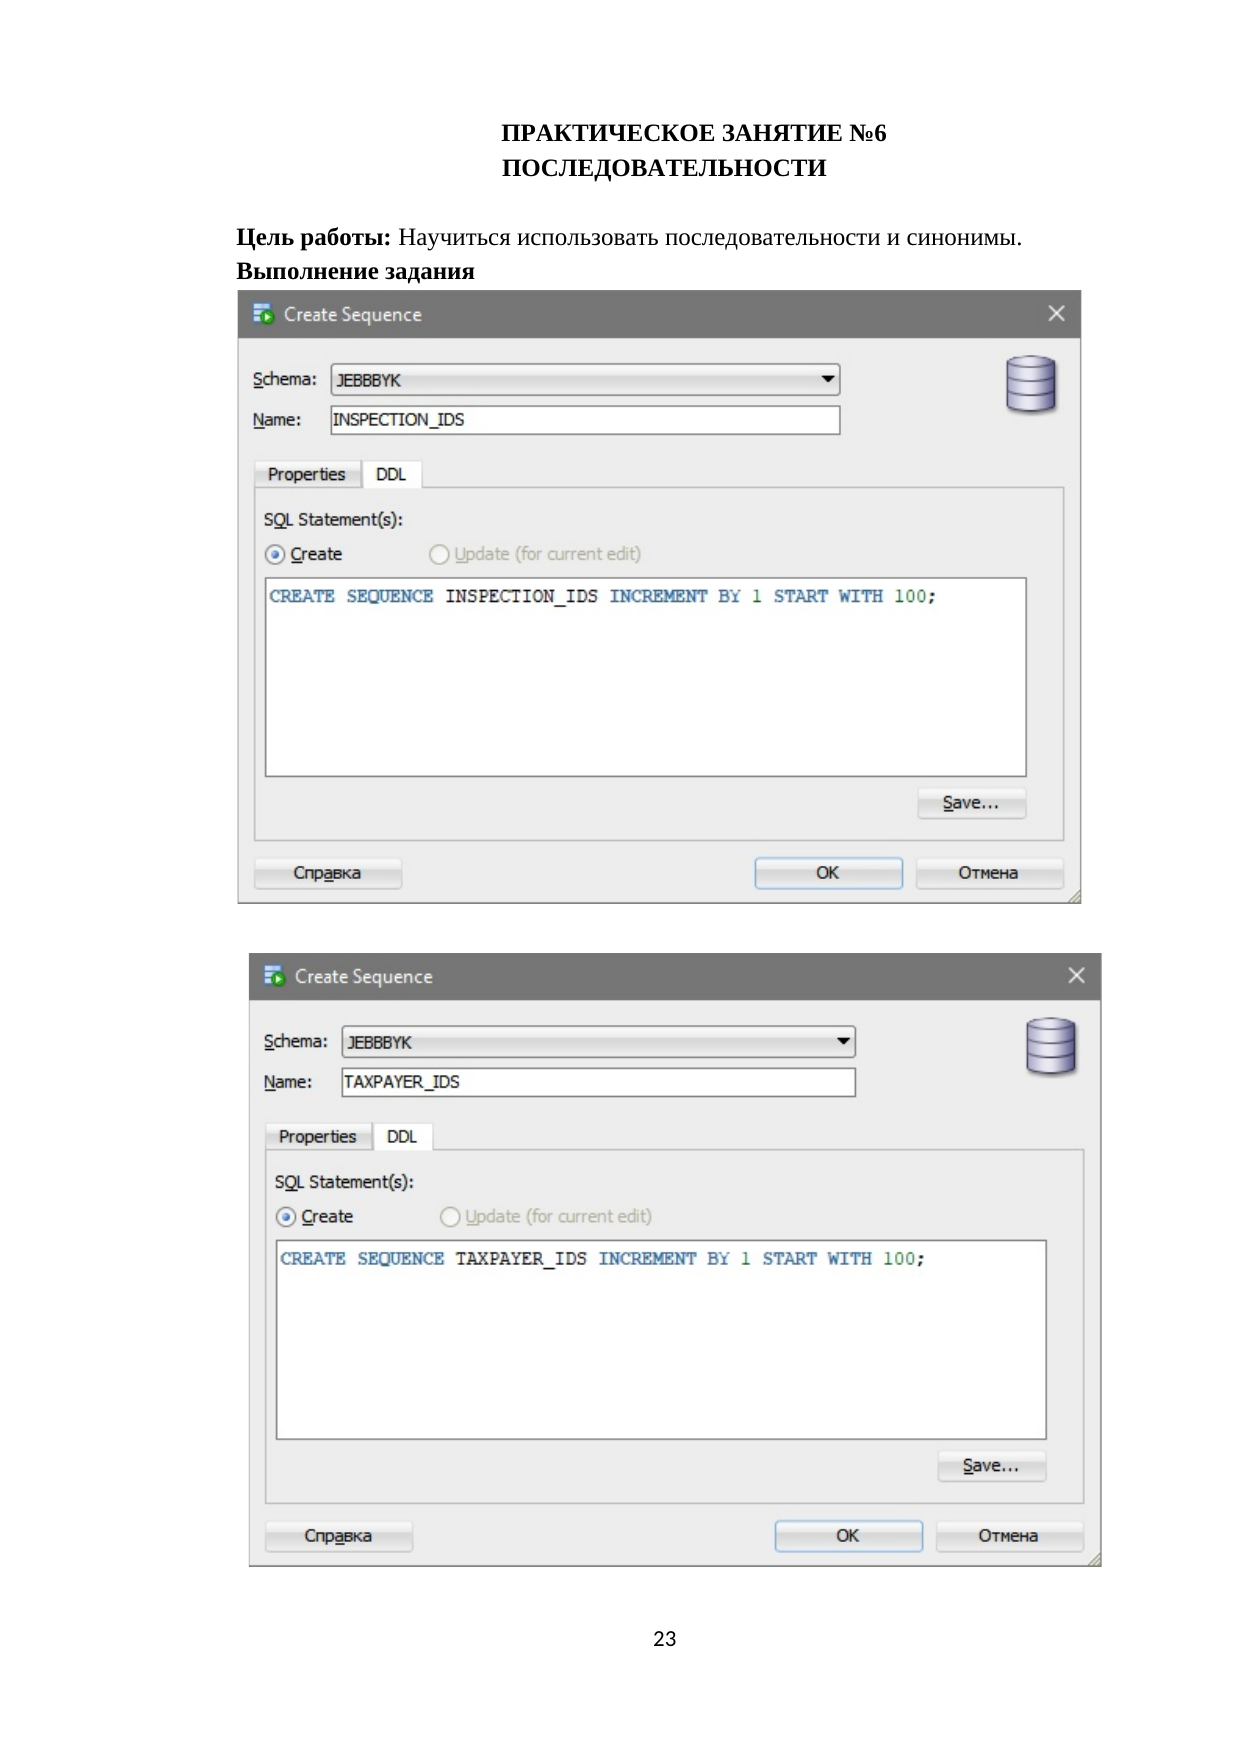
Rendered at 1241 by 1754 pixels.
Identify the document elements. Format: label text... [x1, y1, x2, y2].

picture [248, 953, 1102, 1567]
picture [237, 290, 1082, 904]
text ПРАКТИЧЕСКОЕ ЗАНЯТИЕ №6 [177, 118, 1152, 147]
text Цель работы: Научиться использовать последовательности и синонимы. [177, 222, 1152, 250]
text ПОСЛЕДОВАТЕЛЬНОСТИ [177, 153, 1152, 181]
text Выполнение задания [177, 256, 1152, 285]
